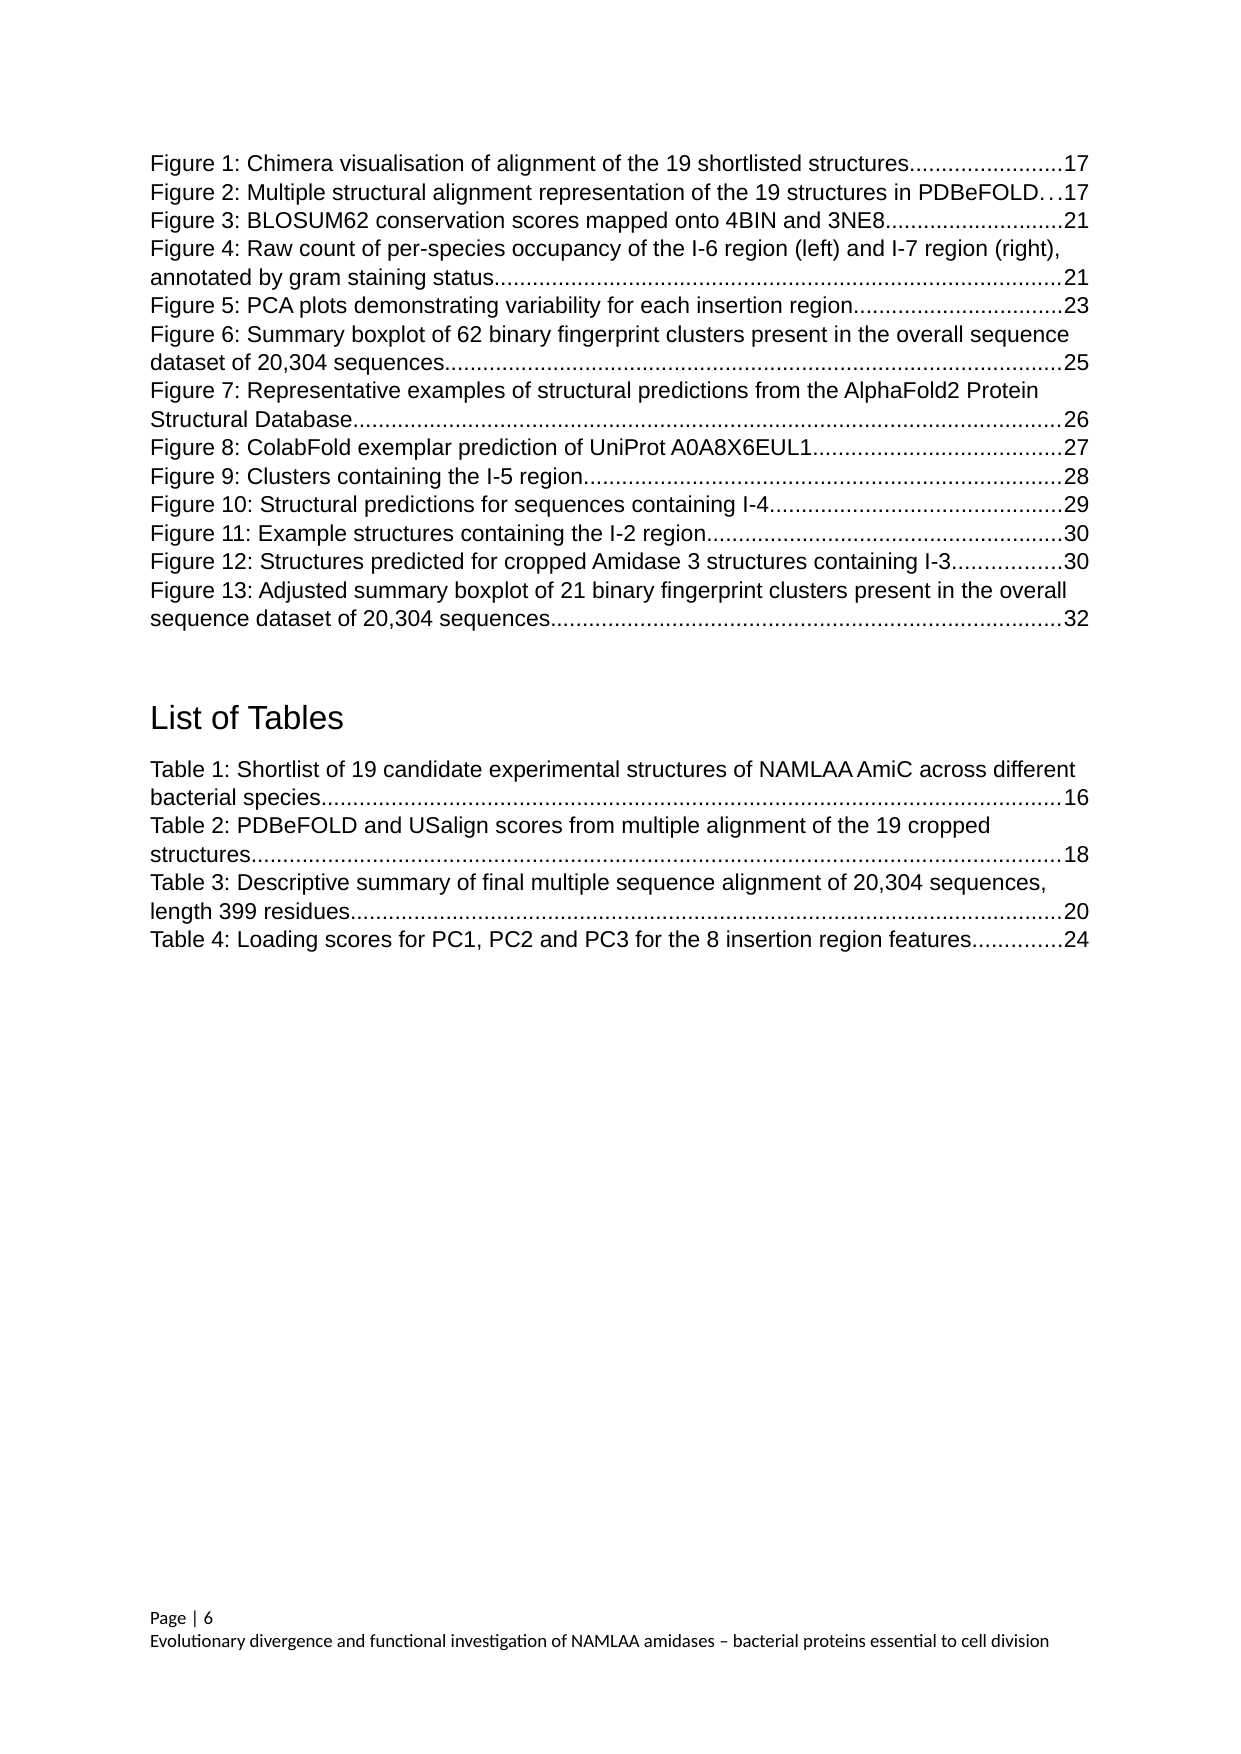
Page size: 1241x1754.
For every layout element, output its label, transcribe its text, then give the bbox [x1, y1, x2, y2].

text Figure 2: Multiple structural alignment representation of the 19 structures in PDBeFOLD 17 [150, 178, 1090, 205]
text Figure 12: Structures predicted for cropped Amidase 3 structures containing I-3. 30 [150, 548, 1090, 574]
text Table 2: PDBeFOLD and USalign scores from multiple alignment of the 19 cropped structures. 18 [150, 812, 1090, 867]
text Figure 6: Summary boxplot of 62 binary fingerprint clusters present in the overall sequence dataset of 20,304 sequences 25 [150, 321, 1090, 375]
text Figure 10: Structural predictions for sequences containing I-4. 29 [150, 491, 1090, 518]
text Figure 9: Clusters containing the I-5 region. 28 [150, 463, 1090, 489]
text Figure 3: BLOSUM62 conservation scores mapped onto 4BIN and 3NE8 21 [150, 207, 1090, 233]
text Figure 13: Adjusted summary boxplot of 21 binary fingerprint clusters present in the overall sequence dataset of 20,304 sequences. 32 [150, 577, 1090, 631]
text Table 1: Shortlist of 19 candidate experimental structures of NAMLAA AmiC across different bacterial species. 16 [150, 756, 1090, 810]
text Figure 11: Example structures containing the I-2 region. 30 [150, 520, 1090, 546]
text Table 3: Descriptive summary of final multiple sequence alignment of 20,304 sequences, length 399 residues. 20 [150, 869, 1090, 924]
text Figure 7: Representative examples of structural predictions from the AlphaFold2 Protein Structural Database 26 [150, 377, 1090, 432]
subtitle List of Tables [150, 698, 1090, 736]
text Figure 1: Chimera visualisation of alignment of the 19 shortlisted structures. 17 [150, 150, 1090, 176]
text Figure 4: Raw count of per-species occupancy of the I-6 region (left) and I-7 region (right), annotated by gram staining status 21 [150, 235, 1090, 290]
text Table 4: Loading scores for PC1, PC2 and PC3 for the 8 insertion region features. 24 [150, 926, 1090, 952]
text Figure 5: PCA plots demonstrating variability for each insertion region 23 [150, 292, 1090, 318]
text Figure 8: ColabFold exemplar prediction of UniProt A0A8X6EUL1 27 [150, 434, 1090, 461]
